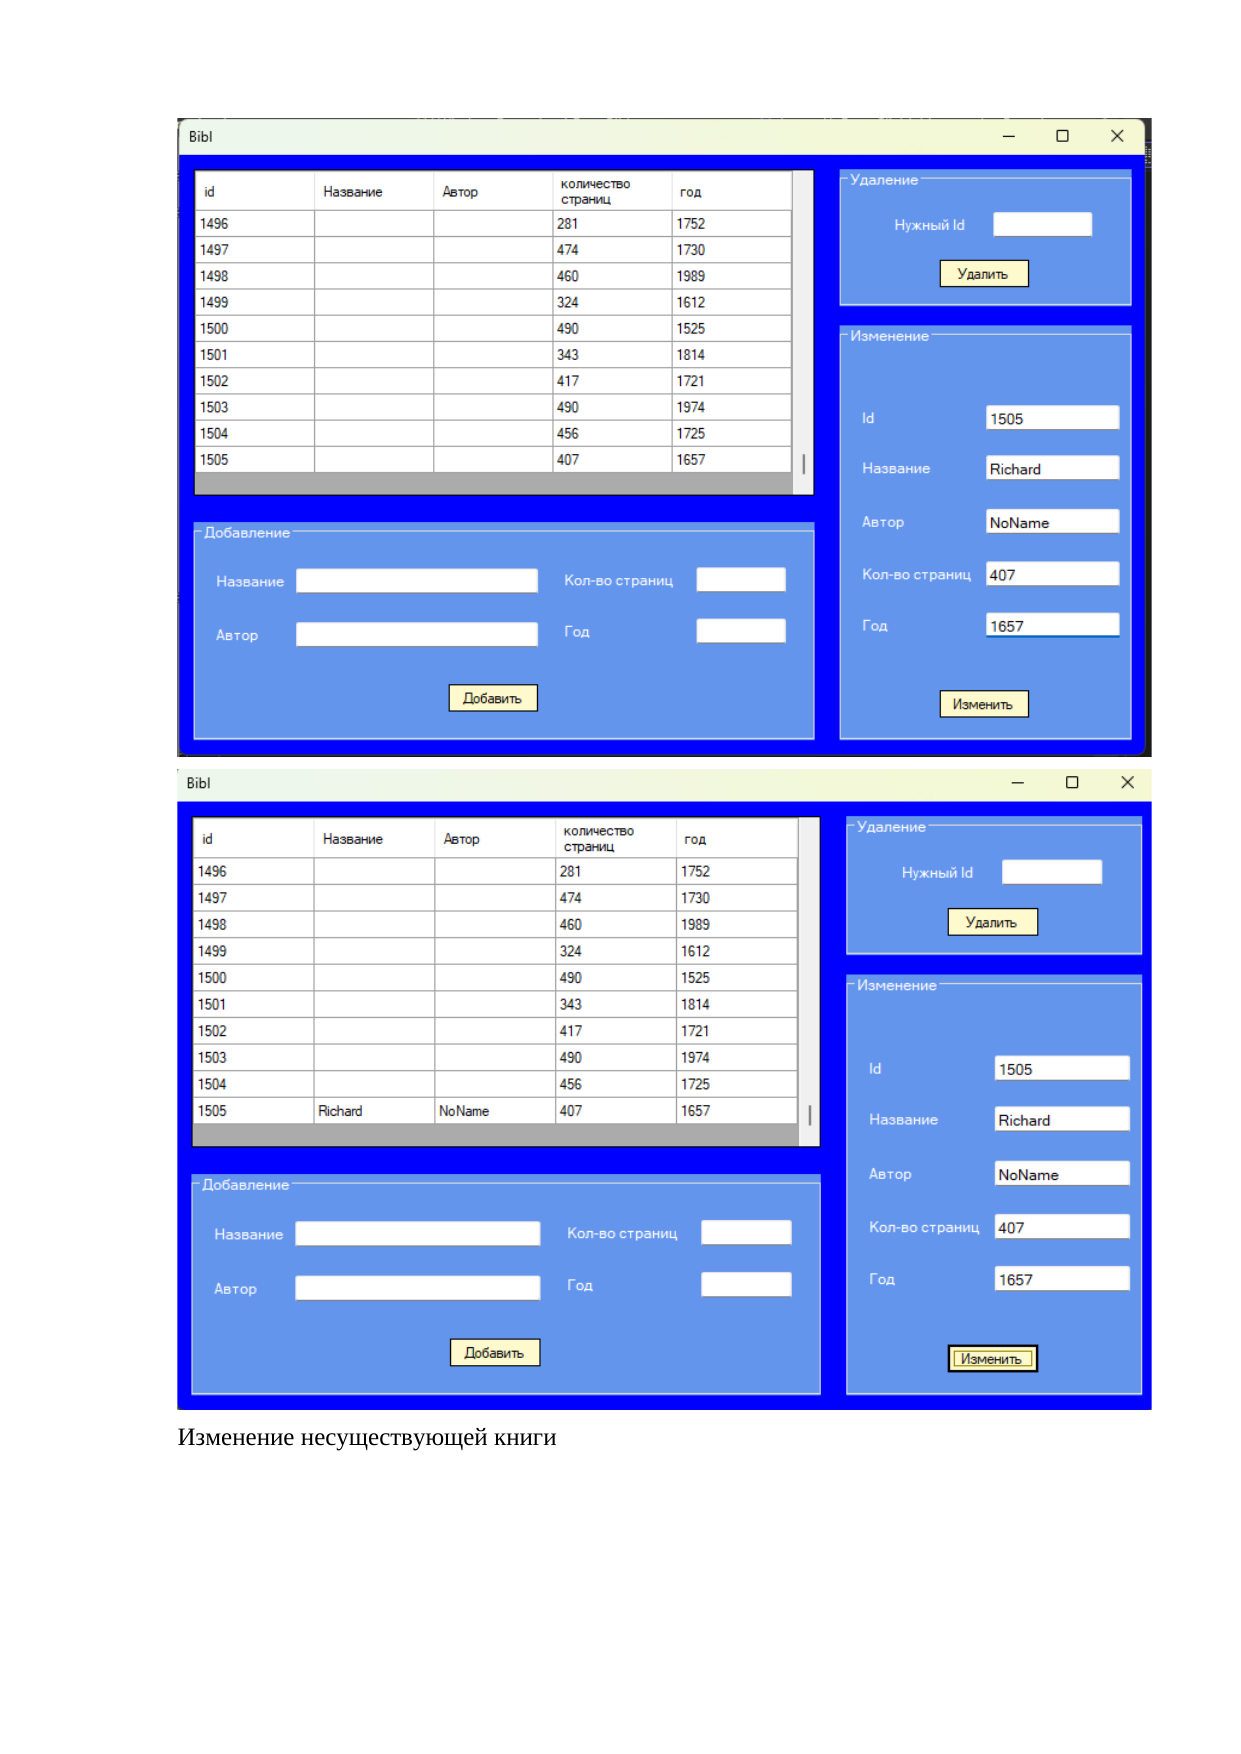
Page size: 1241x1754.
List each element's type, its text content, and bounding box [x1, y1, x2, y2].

text Изменение несуществующей книги [177, 1422, 1152, 1450]
picture [177, 118, 1152, 757]
picture [177, 769, 1152, 1410]
